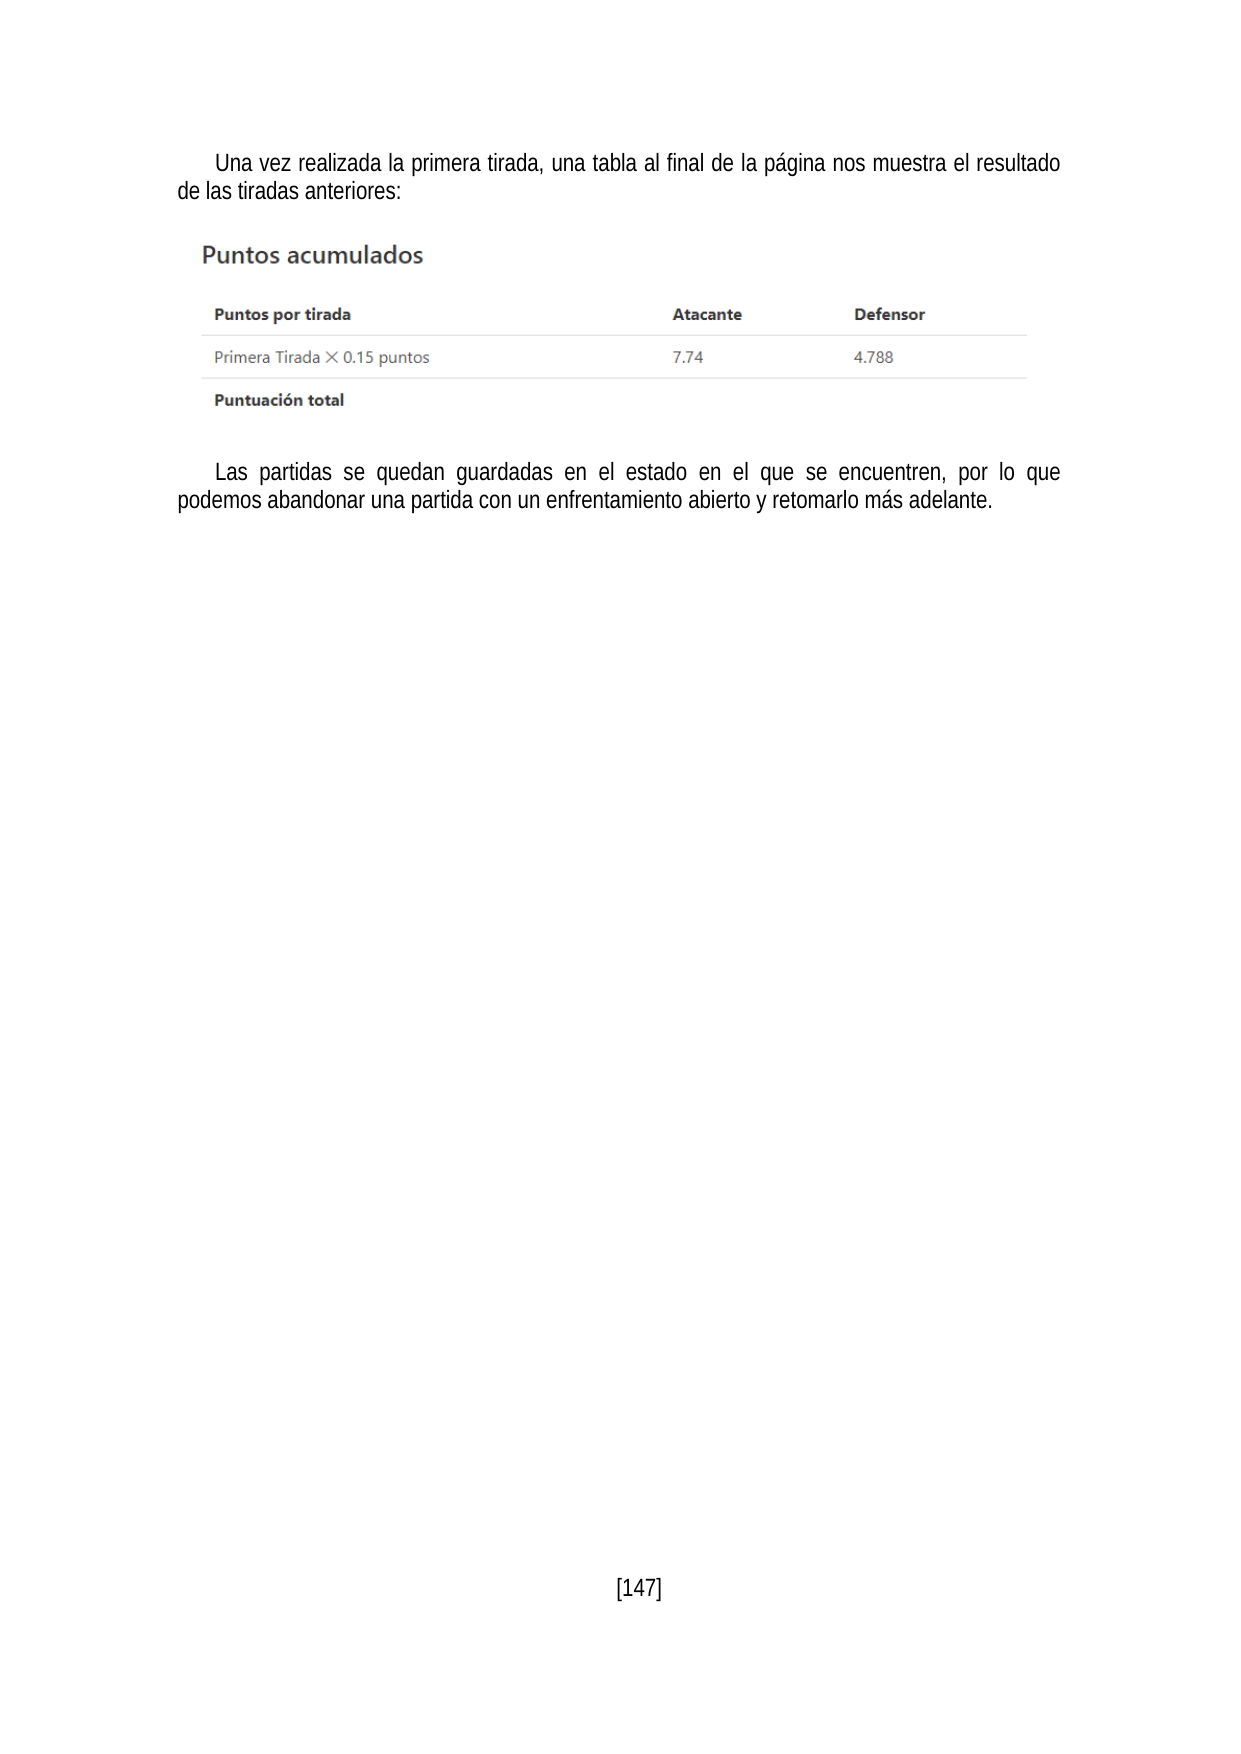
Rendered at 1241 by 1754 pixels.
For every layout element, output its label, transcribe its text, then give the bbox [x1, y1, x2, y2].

text Las partidas se quedan guardadas en el estado en el que se encuentren, por lo que podemos abandonar una partida con un enfrentamiento abierto y retomarlo más adelante. [177, 457, 1063, 514]
text Una vez realizada la primera tirada, una tabla al final de la página nos muestra el resultado de las tiradas anteriores: [177, 148, 1063, 205]
picture [189, 230, 1051, 432]
